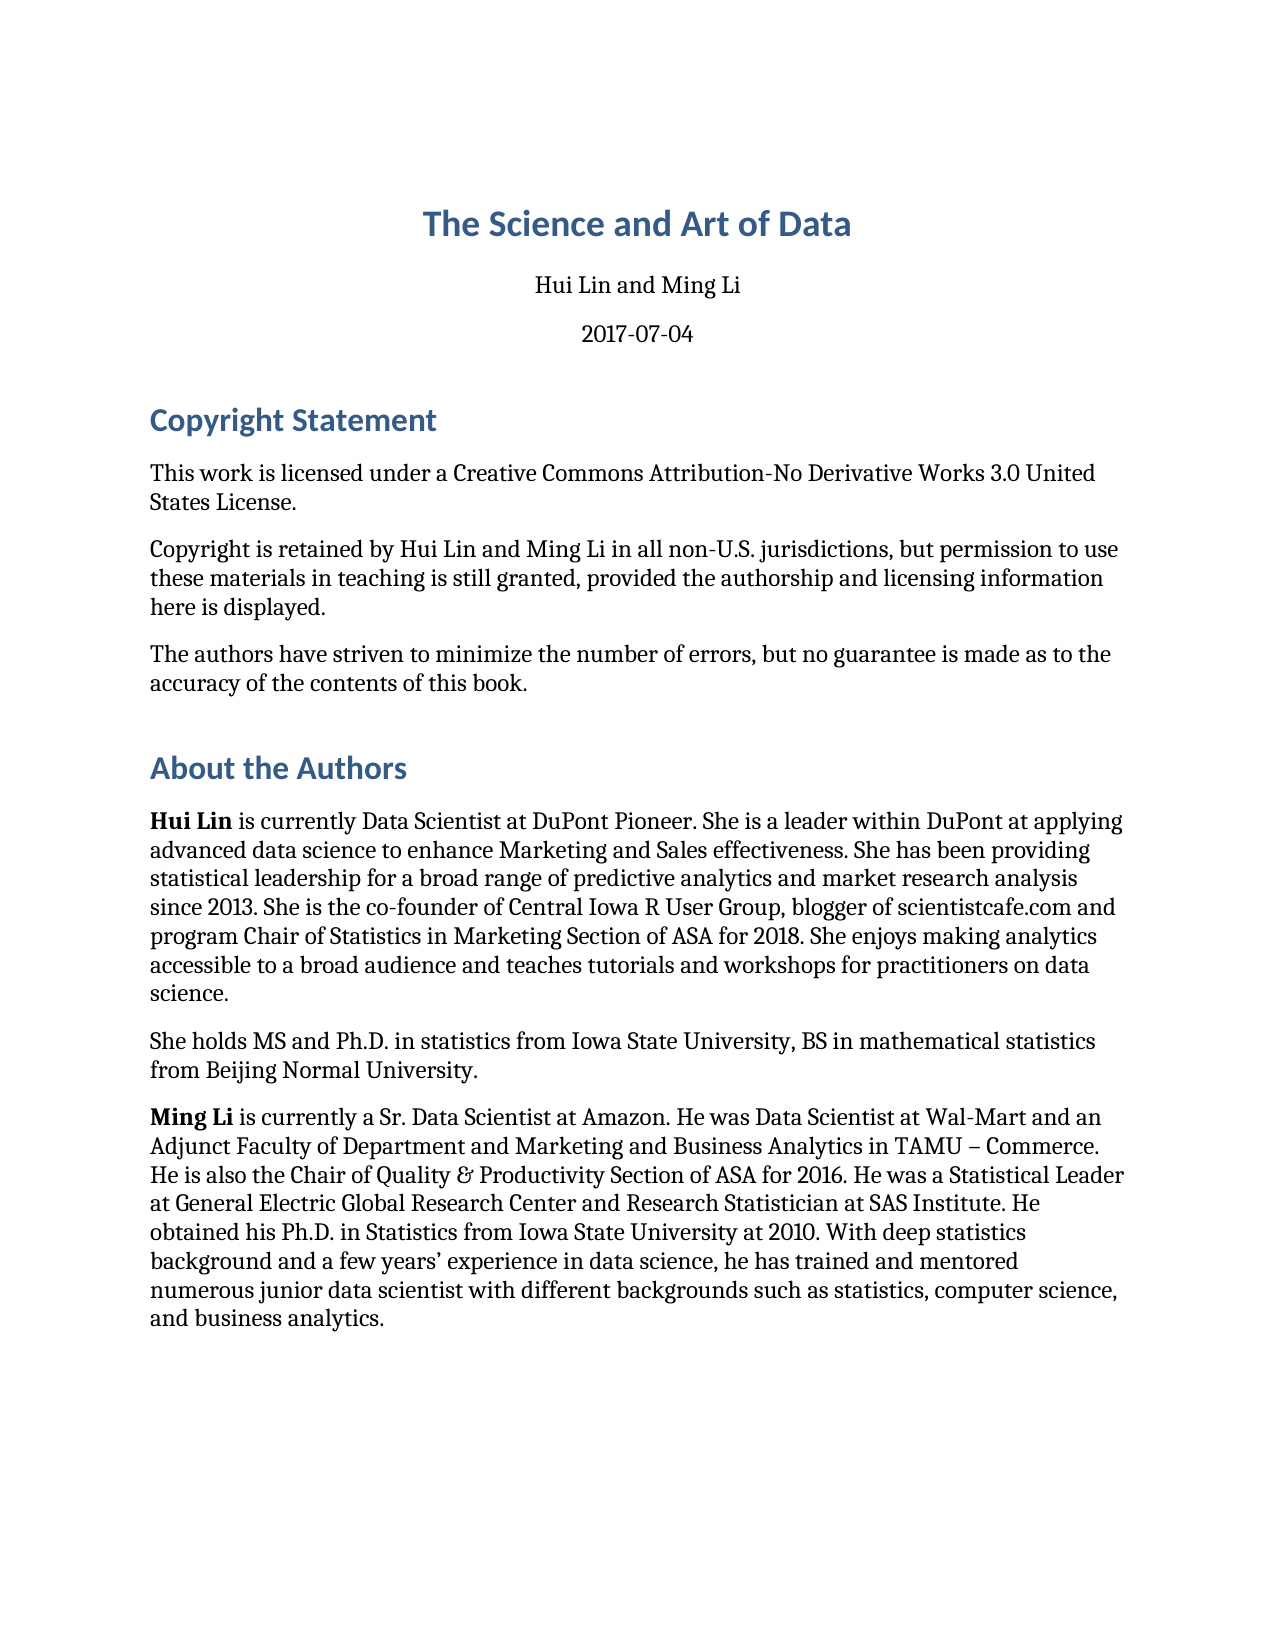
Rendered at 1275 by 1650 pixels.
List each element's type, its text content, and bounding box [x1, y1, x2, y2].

text Hui Lin is currently Data Scientist at DuPont Pioneer. She is a leader within DuPont at applying advanced data science to enhance Marketing and Sales effectiveness. She has been providing statistical leadership for a broad range of predictive analytics and market research analysis since 2013. She is the co-founder of Central Iowa R User Group, blogger of scientistcafe.com and program Chair of Statistics in Marketing Section of ASA for 2018. She enjoys making analytics accessible to a broad audience and teaches tutorials and workshops for practitioners on data science. [150, 807, 1125, 1008]
subtitle About the Authors [150, 747, 1125, 788]
title The Science and Art of Data [150, 200, 1125, 246]
text Ming Li is currently a Sr. Data Scientist at Amazon. He was Data Scientist at Wal-Mart and an Adjunct Faculty of Department and Marketing and Business Analytics in TAMU – Commerce. He is also the Chair of Quality & Productivity Section of ASA for 2016. He was a Statistical Leader at General Electric Global Research Center and Research Statistician at SAS Institute. He obtained his Ph.D. in Statistics from Iowa State University at 2010. With deep statistics background and a few years’ experience in data science, he has trained and mentored numerous junior data scientist with different backgrounds such as statistics, computer science, and business analytics. [150, 1103, 1125, 1333]
text 2017-07-04 [150, 320, 1125, 349]
text She holds MS and Ph.D. in statistics from Iowa State University, BS in mathematical statistics from Beijing Normal University. [150, 1027, 1125, 1084]
text The authors have striven to minimize the number of errors, but no guarantee is made as to the accuracy of the contents of this book. [150, 640, 1125, 697]
text This work is licensed under a Creative Commons Attribution-No Derivative Works 3.0 United States License. [150, 459, 1125, 516]
text Copyright is retained by Hui Lin and Ming Li in all non-U.S. jurisdictions, but permission to use these materials in teaching is still granted, provided the authorship and licensing information here is displayed. [150, 535, 1125, 621]
subtitle Copyright Statement [150, 399, 1125, 440]
text Hui Lin and Ming Li [150, 271, 1125, 299]
